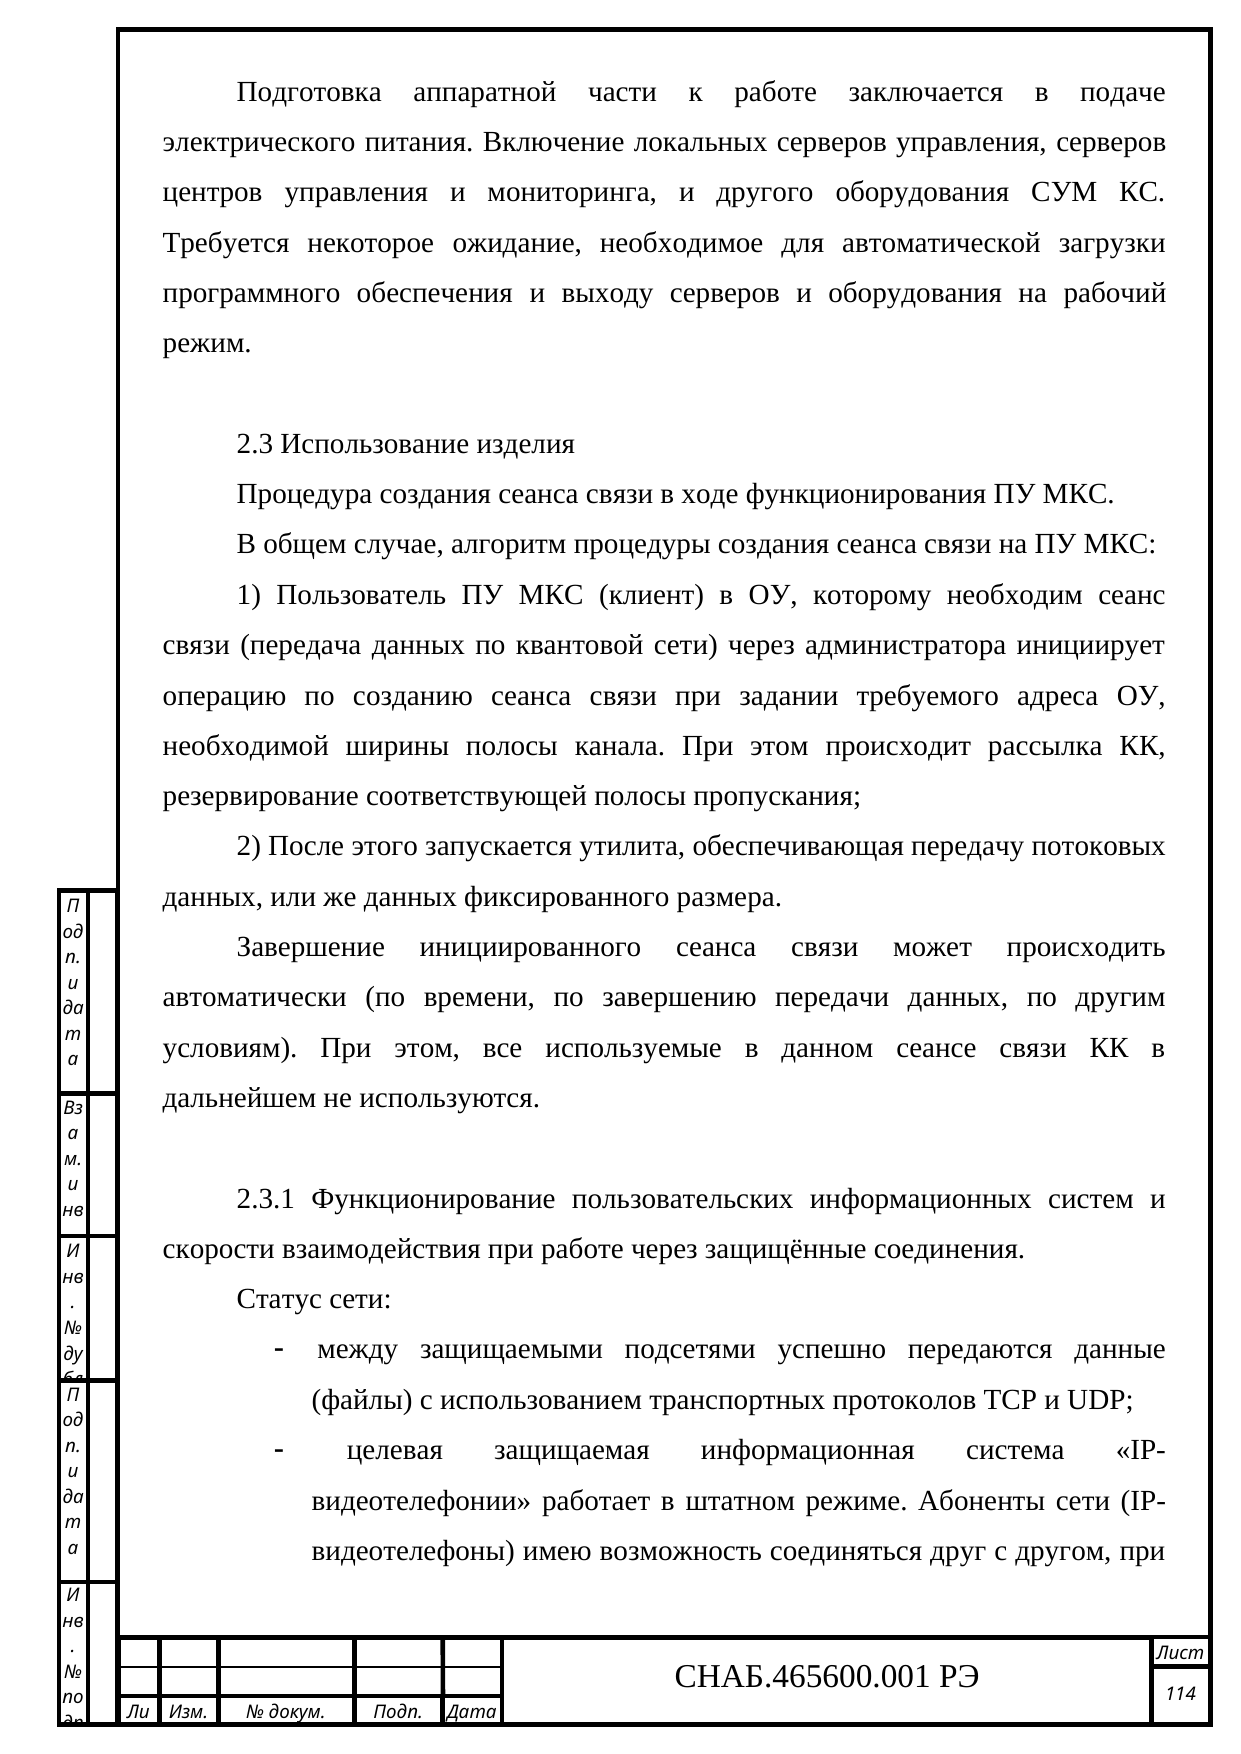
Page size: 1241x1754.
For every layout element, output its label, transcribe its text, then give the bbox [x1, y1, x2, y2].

text Подготовка аппаратной части к работе заключается в подаче электрического питания. Включение локальных серверов управления, серверов центров управления и мониторинга, и другого оборудования СУМ КС. Требуется некоторое ожидание, необходимое для автоматической загрузки программного обеспечения и выходу серверов и оборудования на рабочий режим. [162, 74, 1166, 359]
text Завершение инициированного сеанса связи может происходить автоматически (по времени, по завершению передачи данных, по другим условиям). При этом, все используемые в данном сеансе связи КК в дальнейшем не используются. [162, 929, 1166, 1114]
text Процедура создания сеанса связи в ходе функционирования ПУ МКС. [162, 476, 1166, 510]
text Статус сети: [162, 1281, 1166, 1315]
text 2.3 Использование изделия [162, 426, 1166, 459]
text В общем случае, алгоритм процедуры создания сеанса связи на ПУ МКС: [162, 527, 1166, 560]
list между защищаемыми подсетями успешно передаются данные (файлы) с использованием транспортных протоколов TCP и UDP; [274, 1332, 1166, 1416]
text 2.3.1 Функционирование пользовательских информационных систем и скорости взаимодействия при работе через защищённые соединения. [162, 1181, 1166, 1264]
text 1) Пользователь ПУ МКС (клиент) в ОУ, которому необходим сеанс связи (передача данных по квантовой сети) через администратора инициирует операцию по созданию сеанса связи при задании требуемого адреса ОУ, необходимой ширины полосы канала. При этом происходит рассылка КК, резервирование соответствующей полосы пропускания; [162, 577, 1166, 812]
text 2) После этого запускается утилита, обеспечивающая передачу потоковых данных, или же данных фиксированного размера. [162, 828, 1166, 912]
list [274, 1432, 1166, 1567]
